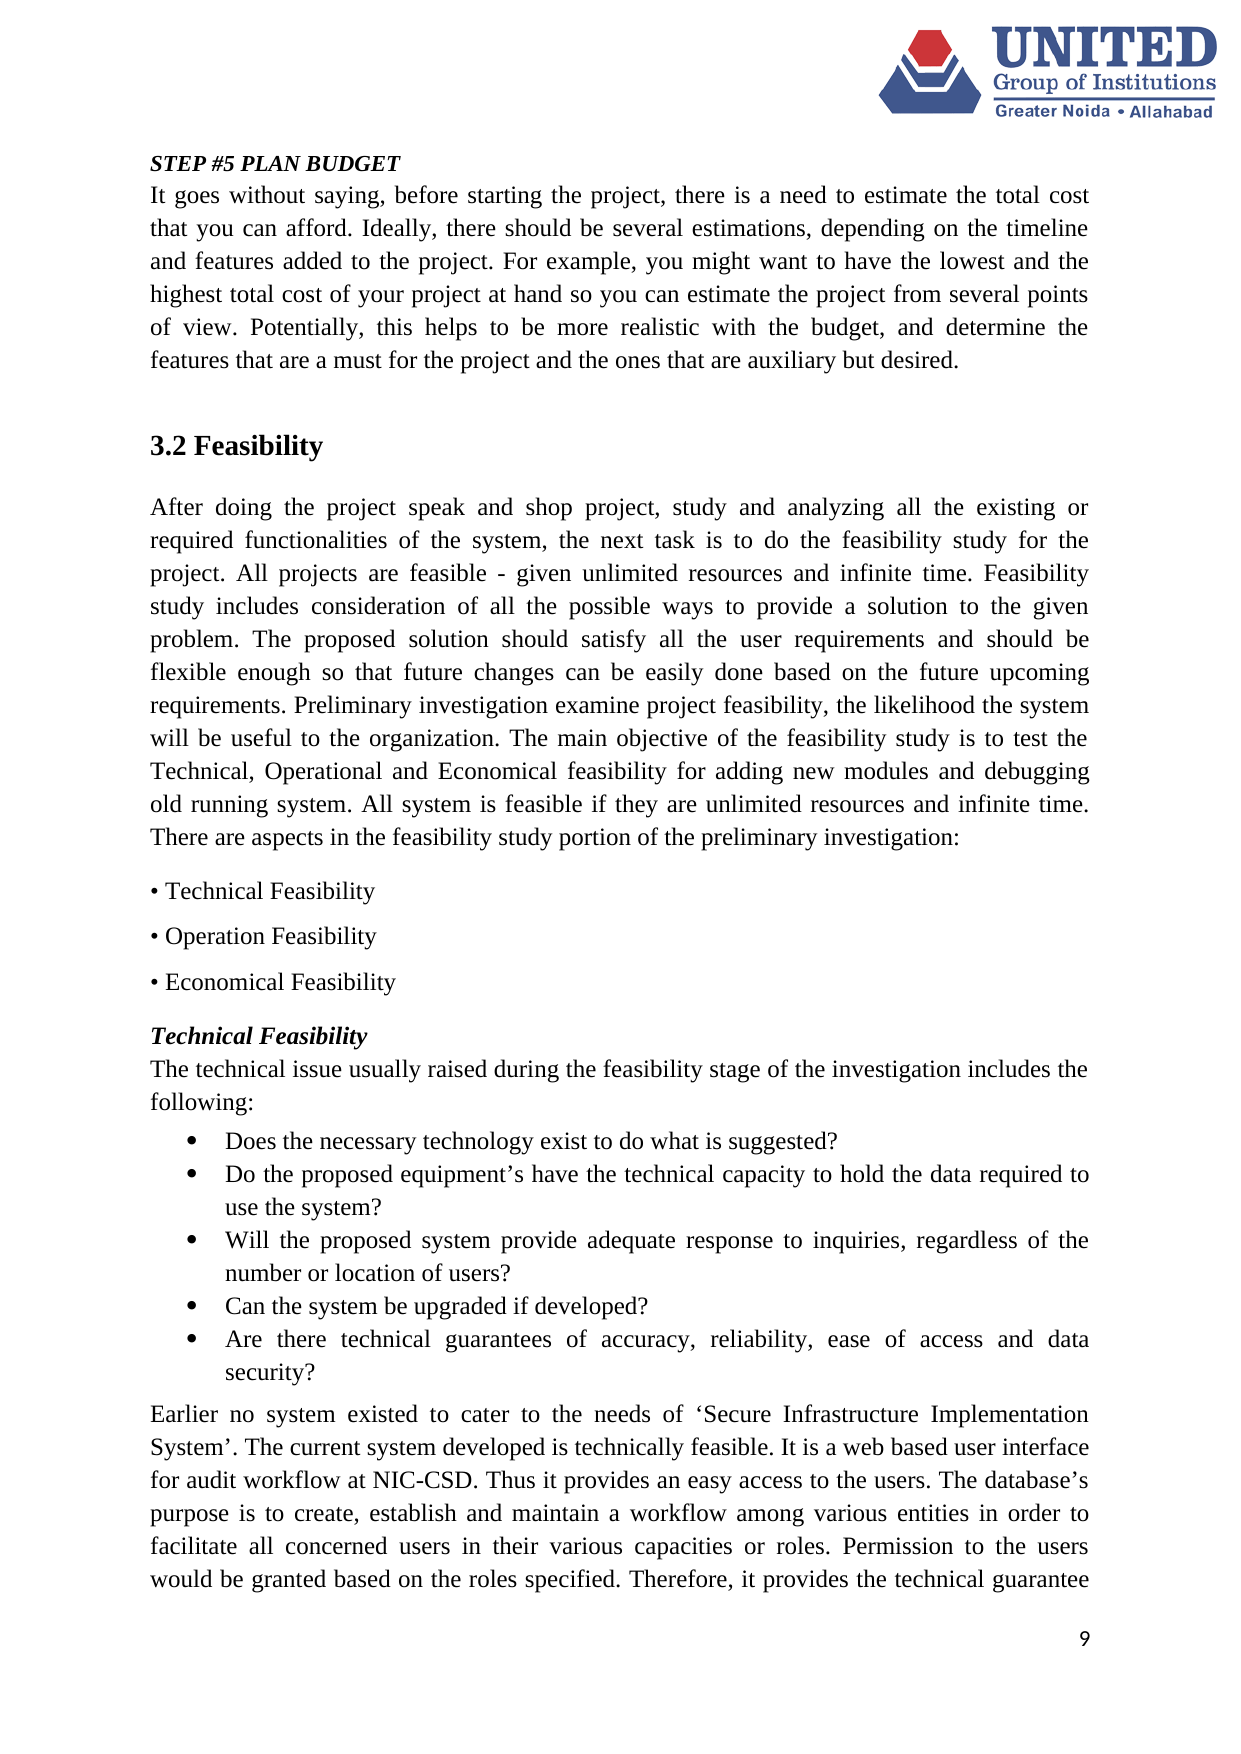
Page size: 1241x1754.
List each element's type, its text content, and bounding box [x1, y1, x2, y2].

list Does the necessary technology exist to do what is suggested? [187, 1126, 1090, 1155]
list Can the system be upgraded if developed? [187, 1291, 1090, 1320]
subtitle 3.2 Feasibility [150, 428, 1090, 462]
list Will the proposed system provide adequate response to inquiries, regardless of the number or location of users? [187, 1225, 1090, 1287]
text After doing the project speak and shop project, study and analyzing all the existing or required functionalities of the system, the next task is to do the feasibility study for the project. All projects are feasible - given unlimited resources and infinite time. Feasibility study includes consideration of all the possible ways to provide a solution to the given problem. The proposed solution should satisfy all the user requirements and should be flexible enough so that future changes can be easily done based on the future upcoming requirements. Preliminary investigation examine project feasibility, the likelihood the system will be useful to the organization. The main objective of the feasibility study is to test the Technical, Operational and Economical feasibility for adding new modules and debugging old running system. All system is feasible if they are unlimited resources and infinite time. There are aspects in the feasibility study portion of the preliminary investigation: [150, 492, 1090, 851]
text It goes without saying, before starting the project, there is a need to estimate the total cost that you can afford. Ideally, there should be several estimations, depending on the timeline and features added to the project. For example, you might want to have the lowest and the highest total cost of your project at hand so you can estimate the project from several points of view. Potentially, this helps to be more realistic with the budget, and determine the features that are a must for the project and the ones that are auxiliary but desired. [150, 180, 1090, 374]
list Are there technical guarantees of accuracy, reliability, ease of access and data security? [187, 1324, 1090, 1386]
text • Technical Feasibility [150, 876, 1090, 905]
subtitle Technical Feasibility [150, 1021, 1090, 1049]
list Do the proposed equipment’s have the technical capacity to hold the data required to use the system? [187, 1159, 1090, 1221]
text • Economical Feasibility [150, 967, 1090, 996]
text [150, 1399, 1090, 1592]
picture [873, 20, 1218, 124]
text The technical issue usually raised during the feasibility stage of the investigation includes the following: [150, 1054, 1090, 1116]
subtitle STEP #5 PLAN BUDGET [150, 150, 1090, 176]
text • Operation Feasibility [150, 921, 1090, 950]
